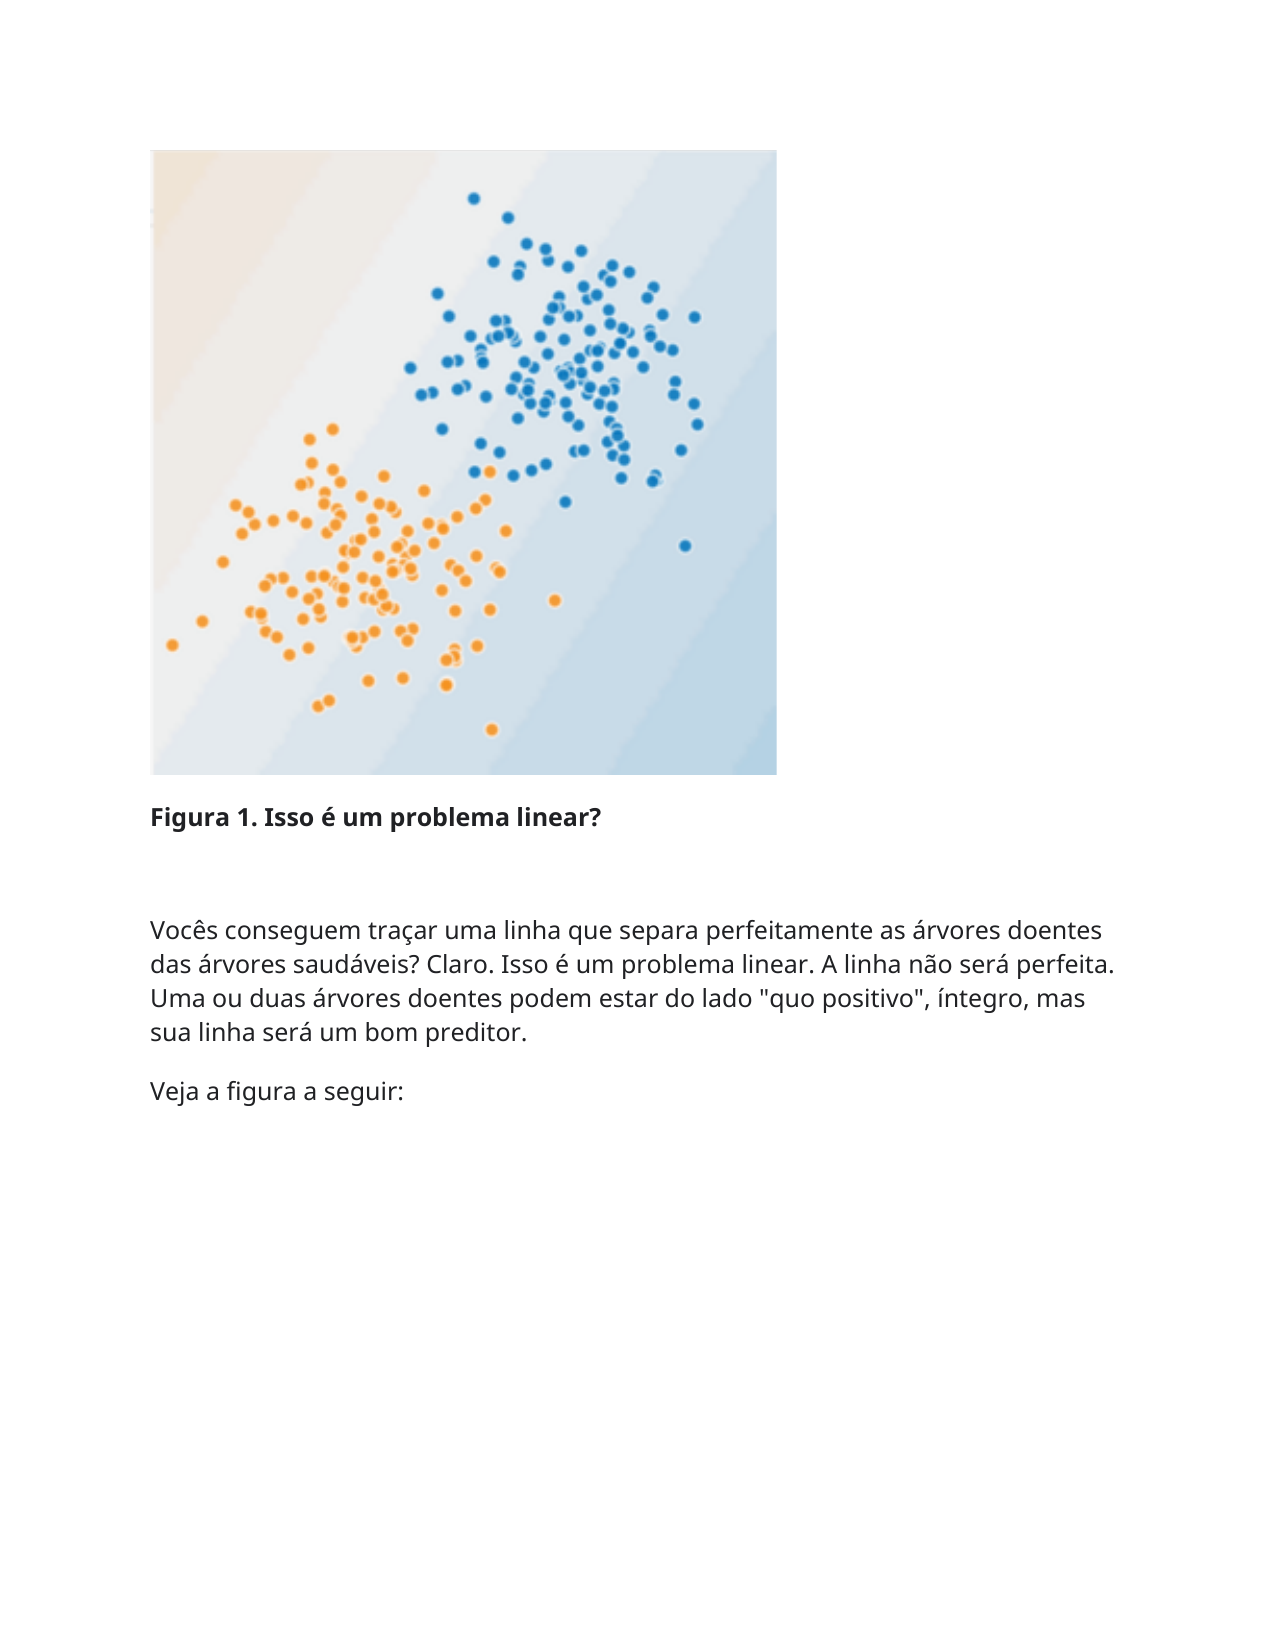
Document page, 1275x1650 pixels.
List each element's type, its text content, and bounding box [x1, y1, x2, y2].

text Vocês conseguem traçar uma linha que separa perfeitamente as árvores doentes das árvores saudáveis? Claro. Isso é um problema linear. A linha não será perfeita. Uma ou duas árvores doentes podem estar do lado "quo positivo", íntegro, mas sua linha será um bom preditor. [150, 913, 1125, 1049]
text Veja a figura a seguir: [150, 1074, 1125, 1108]
picture [150, 150, 777, 775]
text Figura 1. Isso é um problema linear? [150, 800, 1125, 834]
